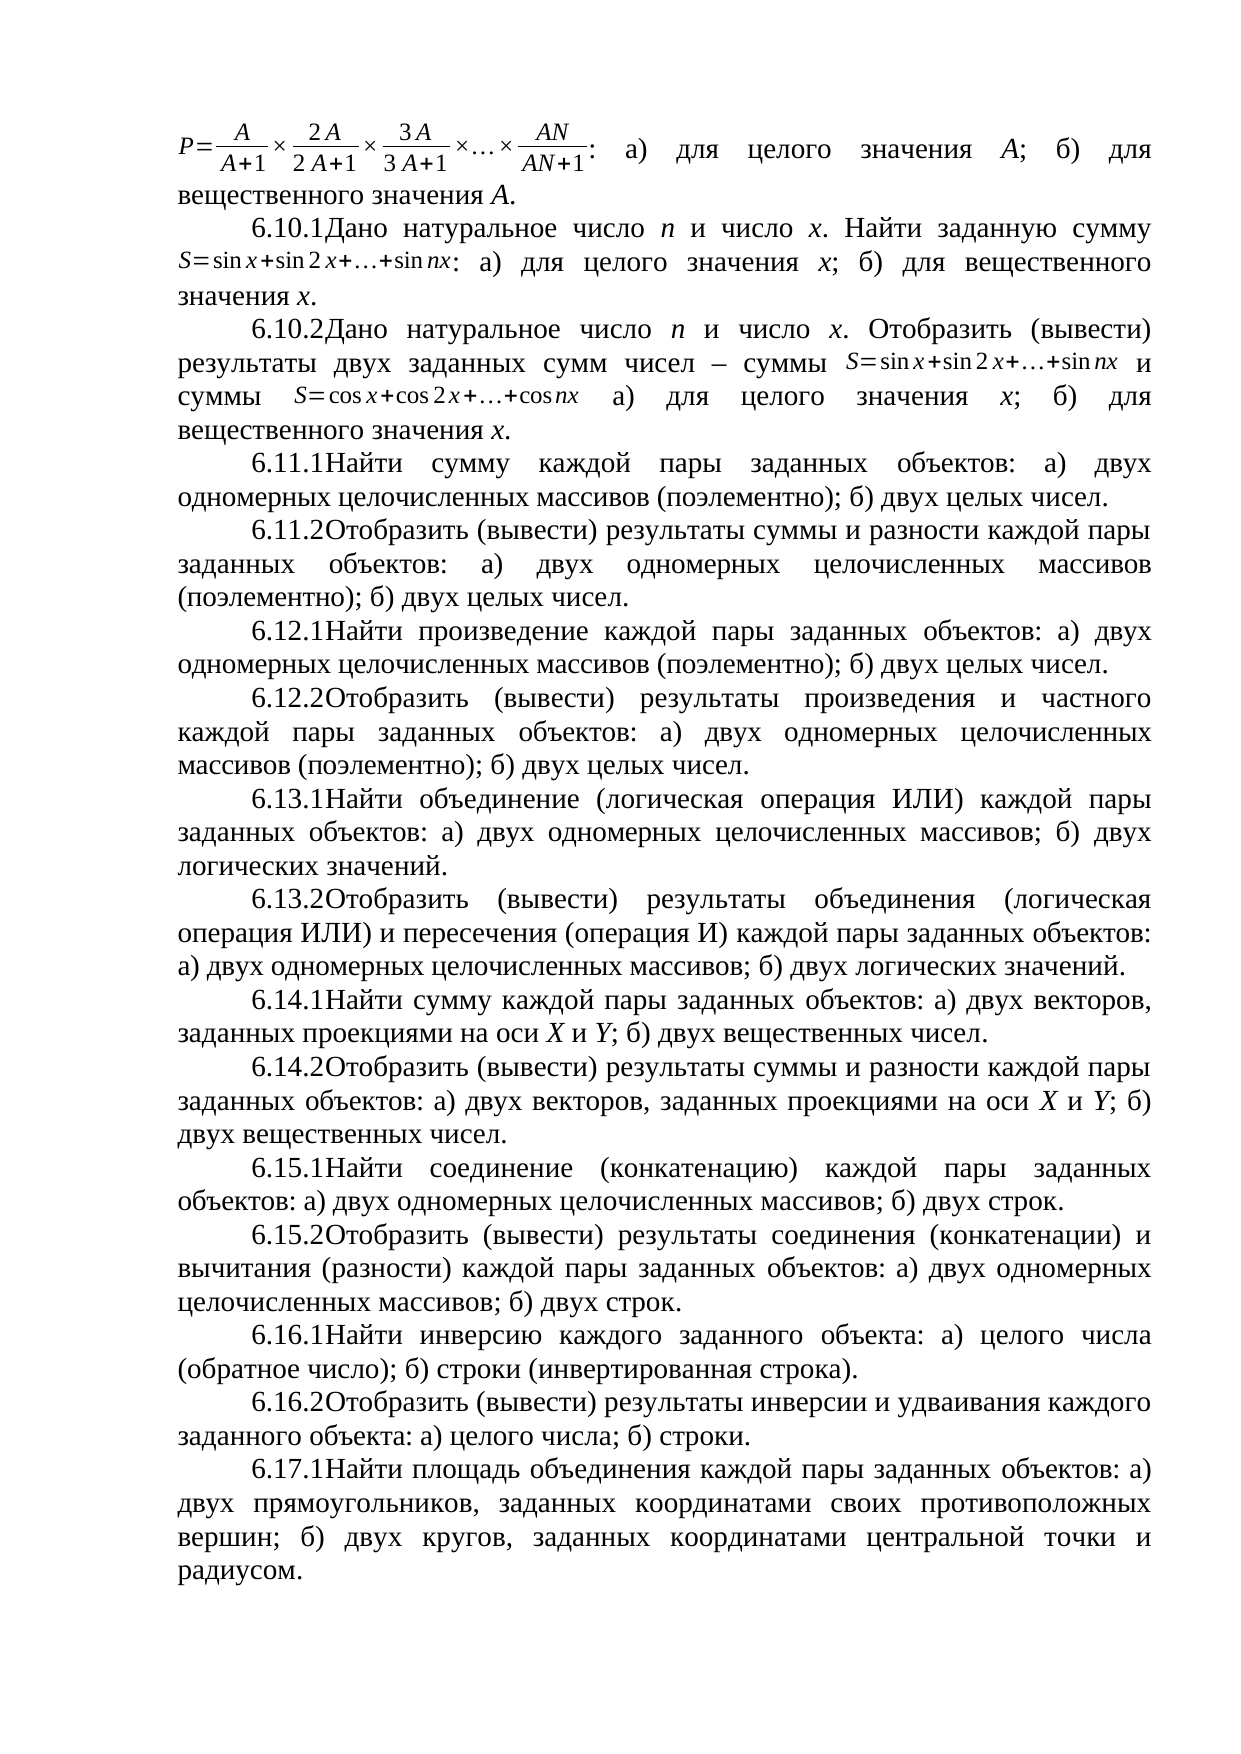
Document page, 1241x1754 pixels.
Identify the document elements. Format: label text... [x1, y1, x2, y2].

text 6.17.1 Найти площадь объединения каждой пары заданных объектов: а) двух прямоугольников, заданных координатами своих противоположных вершин; б) двух кругов, заданных координатами центральной точки и радиусом. [177, 1452, 1152, 1586]
text 6.12.1 Найти произведение каждой пары заданных объектов: а) двух одномерных целочисленных массивов (поэлементно); б) двух целых чисел. [177, 613, 1152, 680]
text 6.11.1 Найти сумму каждой пары заданных объектов: а) двух одномерных целочисленных массивов (поэлементно); б) двух целых чисел. [177, 445, 1152, 512]
text 6.16.1 Найти инверсию каждого заданного объекта: а) целого числа (обратное число); б) строки (инвертированная строка). [177, 1317, 1152, 1384]
text 6.10.2 Дано натуральное число n и число x. Отобразить (вывести) результаты двух заданных сумм чисел – суммы и суммы а) для целого значения x; б) для вещественного значения x. [177, 311, 1152, 445]
text 6.14.2 Отобразить (вывести) результаты суммы и разности каждой пары заданных объектов: а) двух векторов, заданных проекциями на оси X и Y; б) двух вещественных чисел. [177, 1049, 1152, 1150]
text 6.15.1 Найти соединение (конкатенацию) каждой пары заданных объектов: а) двух одномерных целочисленных массивов; б) двух строк. [177, 1150, 1152, 1217]
text 6.12.2 Отобразить (вывести) результаты произведения и частного каждой пары заданных объектов: а) двух одномерных целочисленных массивов (поэлементно); б) двух целых чисел. [177, 680, 1152, 781]
text 6.16.2 Отобразить (вывести) результаты инверсии и удваивания каждого заданного объекта: а) целого числа; б) строки. [177, 1384, 1152, 1452]
text 6.14.1 Найти сумму каждой пары заданных объектов: а) двух векторов, заданных проекциями на оси X и Y; б) двух вещественных чисел. [177, 982, 1152, 1049]
text 6.10.1 Дано натуральное число n и число x. Найти заданную сумму : а) для целого значения x; б) для вещественного значения x. [177, 211, 1152, 311]
text 6.13.2 Отобразить (вывести) результаты объединения (логическая операция ИЛИ) и пересечения (операция И) каждой пары заданных объектов: а) двух одномерных целочисленных массивов; б) двух логических значений. [177, 881, 1152, 982]
text 6.13.1 Найти объединение (логическая операция ИЛИ) каждой пары заданных объектов: а) двух одномерных целочисленных массивов; б) двух логических значений. [177, 781, 1152, 881]
text 6.11.2 Отобразить (вывести) результаты суммы и разности каждой пары заданных объектов: а) двух одномерных целочисленных массивов (поэлементно); б) двух целых чисел. [177, 512, 1152, 613]
text 6.15.2 Отобразить (вывести) результаты соединения (конкатенации) и вычитания (разности) каждой пары заданных объектов: а) двух одномерных целочисленных массивов; б) двух строк. [177, 1217, 1152, 1317]
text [177, 118, 1152, 211]
